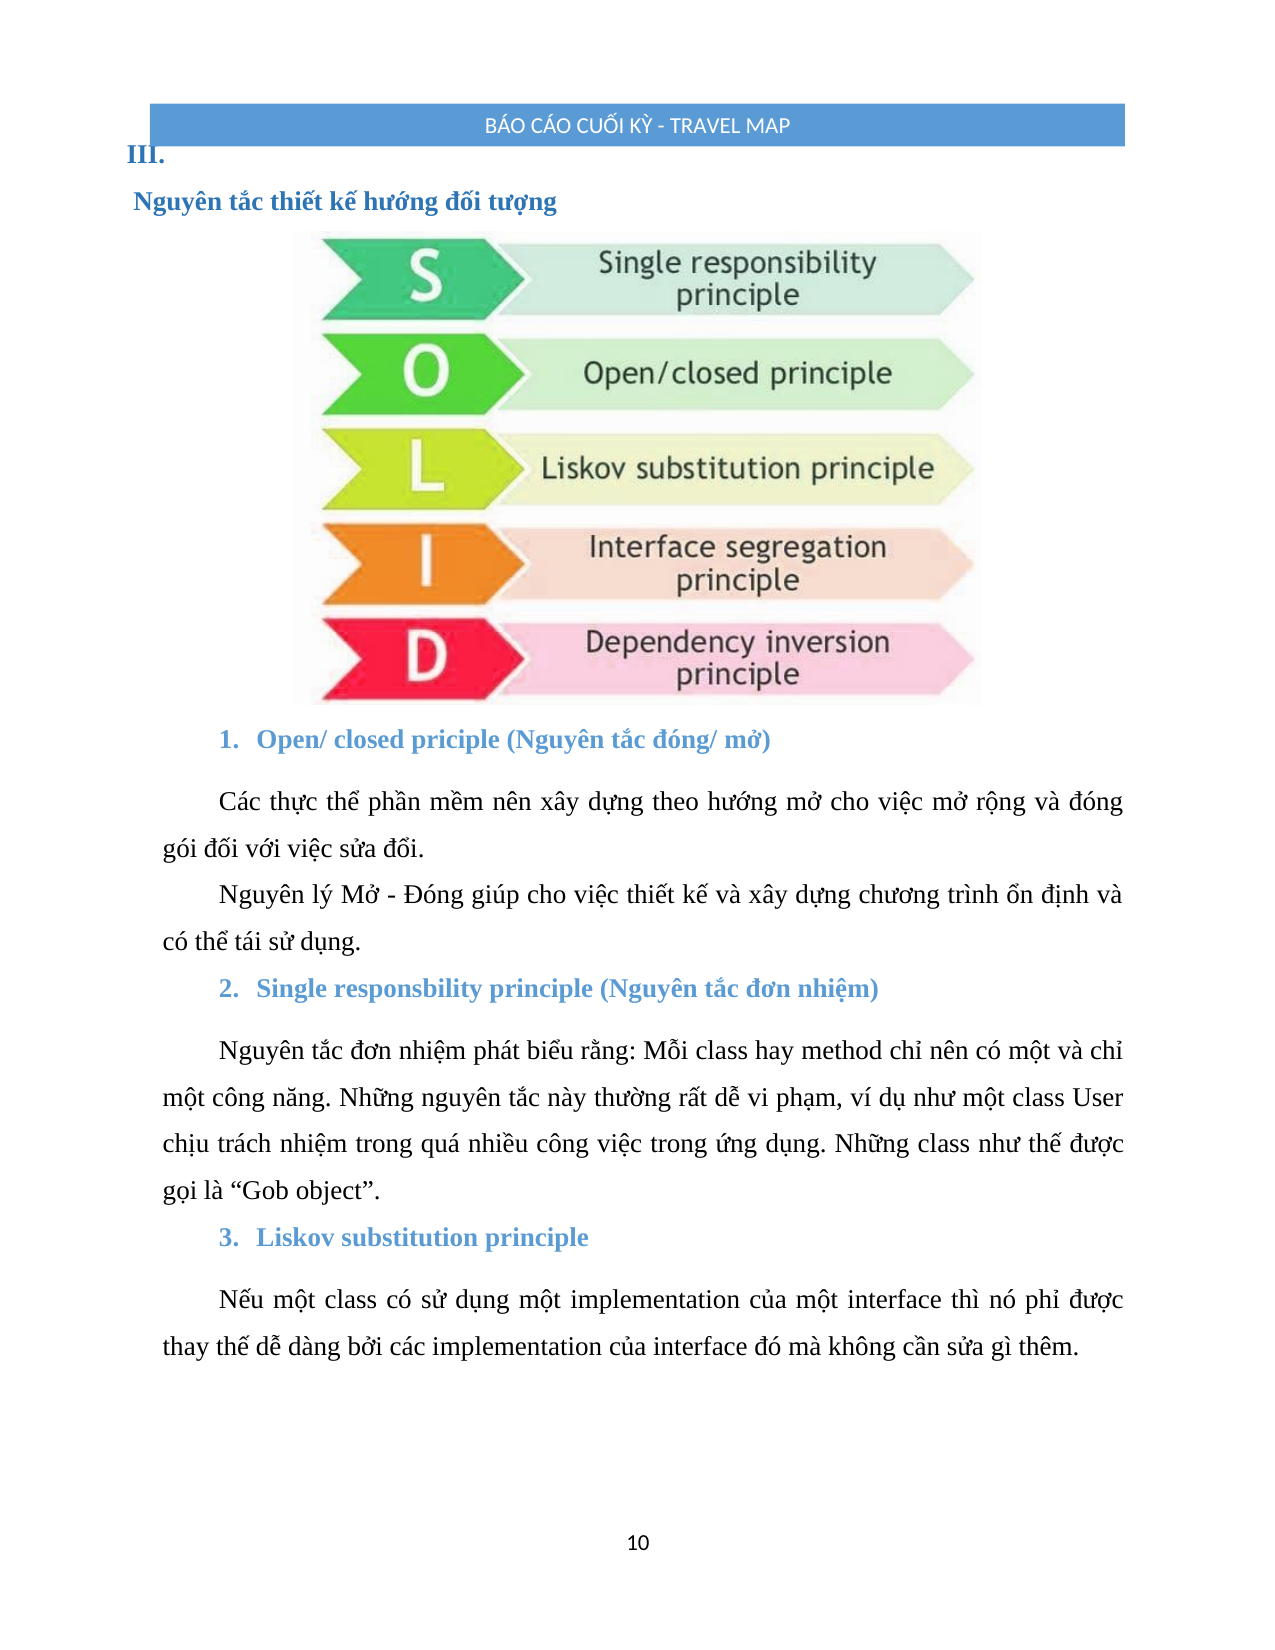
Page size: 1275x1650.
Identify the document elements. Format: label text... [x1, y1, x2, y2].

text Các thực thể phần mềm nên xây dựng theo hướng mở cho việc mở rộng và đóng gói đối với việc sửa đổi. [162, 785, 1125, 863]
list Liskov substitution principle [219, 1221, 1125, 1252]
picture [293, 231, 982, 705]
list Single responsbility principle (Nguyên tắc đơn nhiệm) [219, 972, 1125, 1003]
text Nguyên lý Mở - Đóng giúp cho việc thiết kế và xây dựng chương trình ổn định và có thể tái sử dụng. [162, 878, 1125, 956]
subtitle Nguyên tắc thiết kế hướng đối tượng [165, 147, 1125, 216]
text Nếu một class có sử dụng một implementation của một interface thì nó phỉ được thay thế dễ dàng bởi các implementation của interface đó mà không cần sửa gì thêm. [162, 1283, 1125, 1361]
list Open/ closed priciple (Nguyên tắc đóng/ mở) [219, 723, 1125, 754]
text Nguyên tắc đơn nhiệm phát biểu rằng: Mỗi class hay method chỉ nên có một và chỉ một công năng. Những nguyên tắc này thường rất dễ vi phạm, ví dụ như một class User chịu trách nhiệm trong quá nhiều công việc trong ứng dụng. Những class như thế được gọi là “Gob object”. [162, 1034, 1125, 1205]
